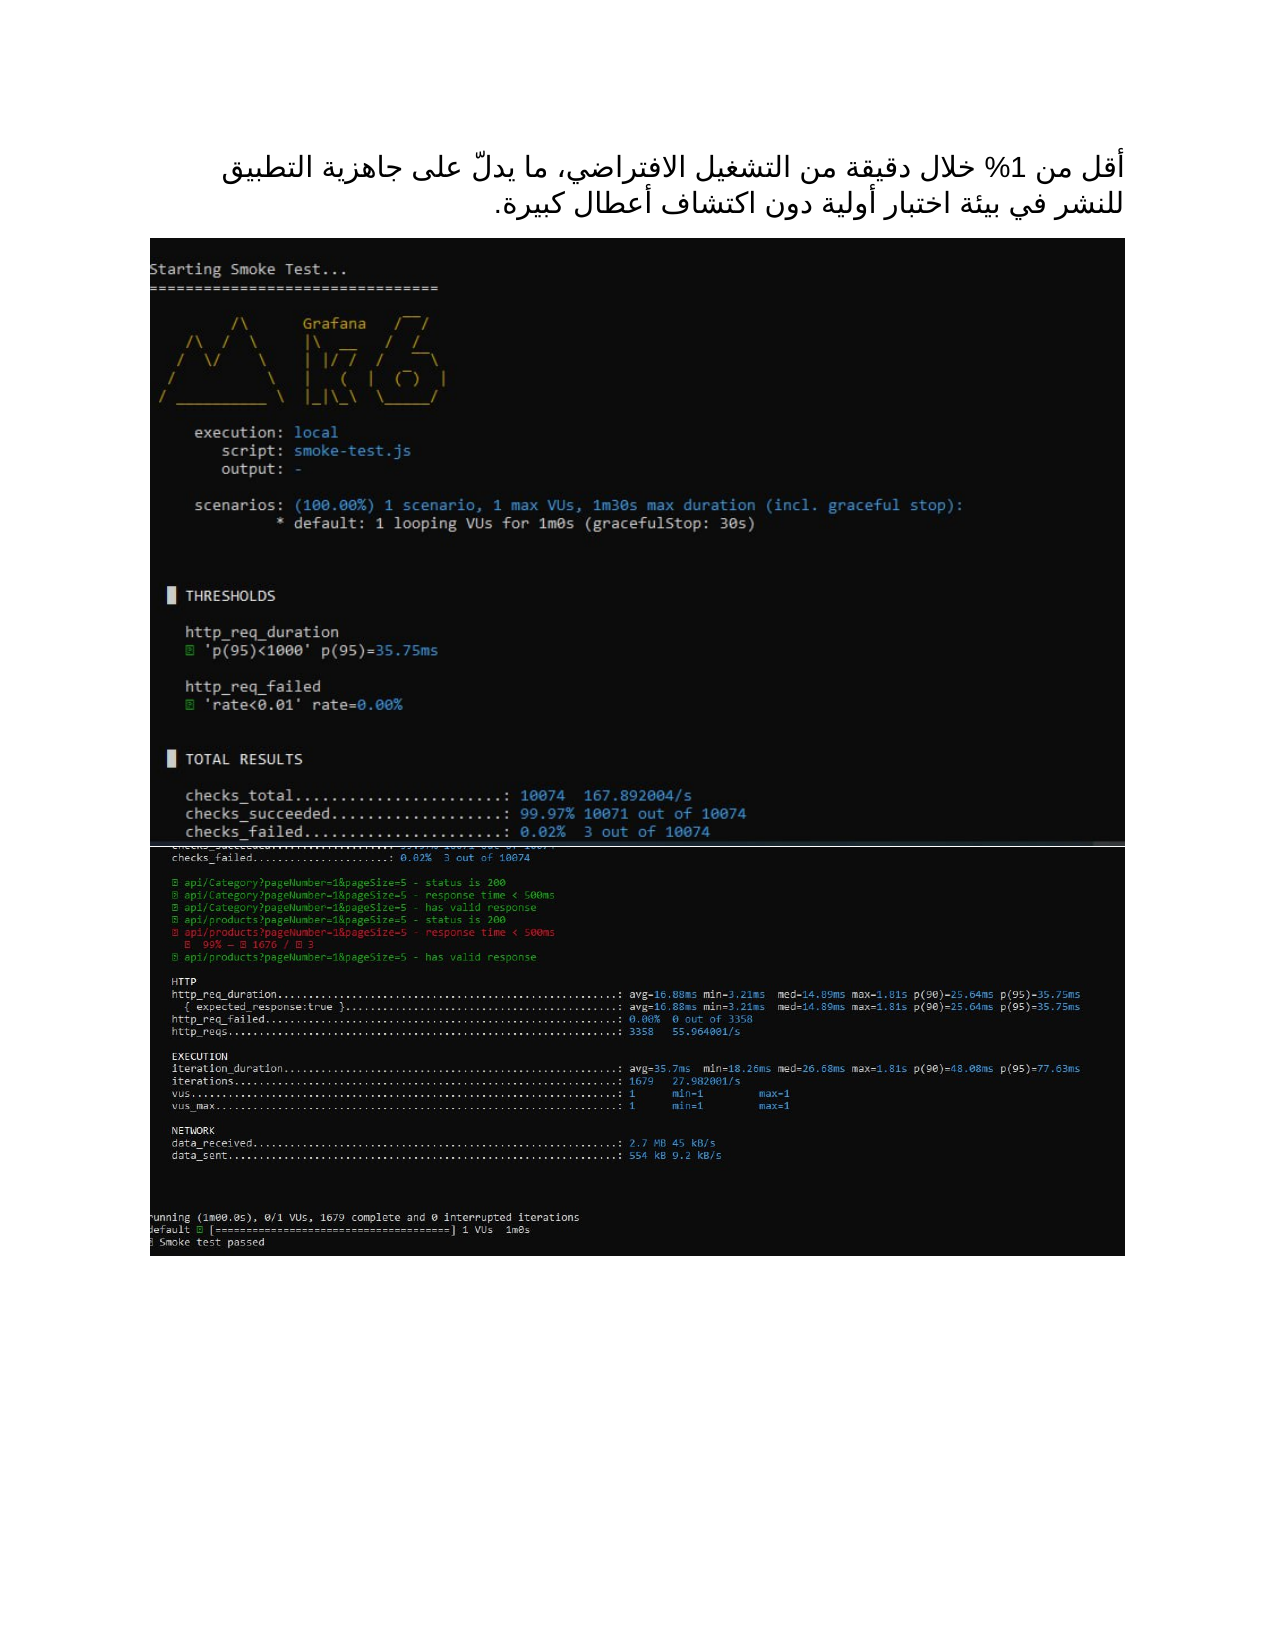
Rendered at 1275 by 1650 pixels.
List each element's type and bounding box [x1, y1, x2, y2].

picture [150, 238, 1125, 846]
text [150, 150, 1125, 220]
picture [150, 847, 1125, 1256]
